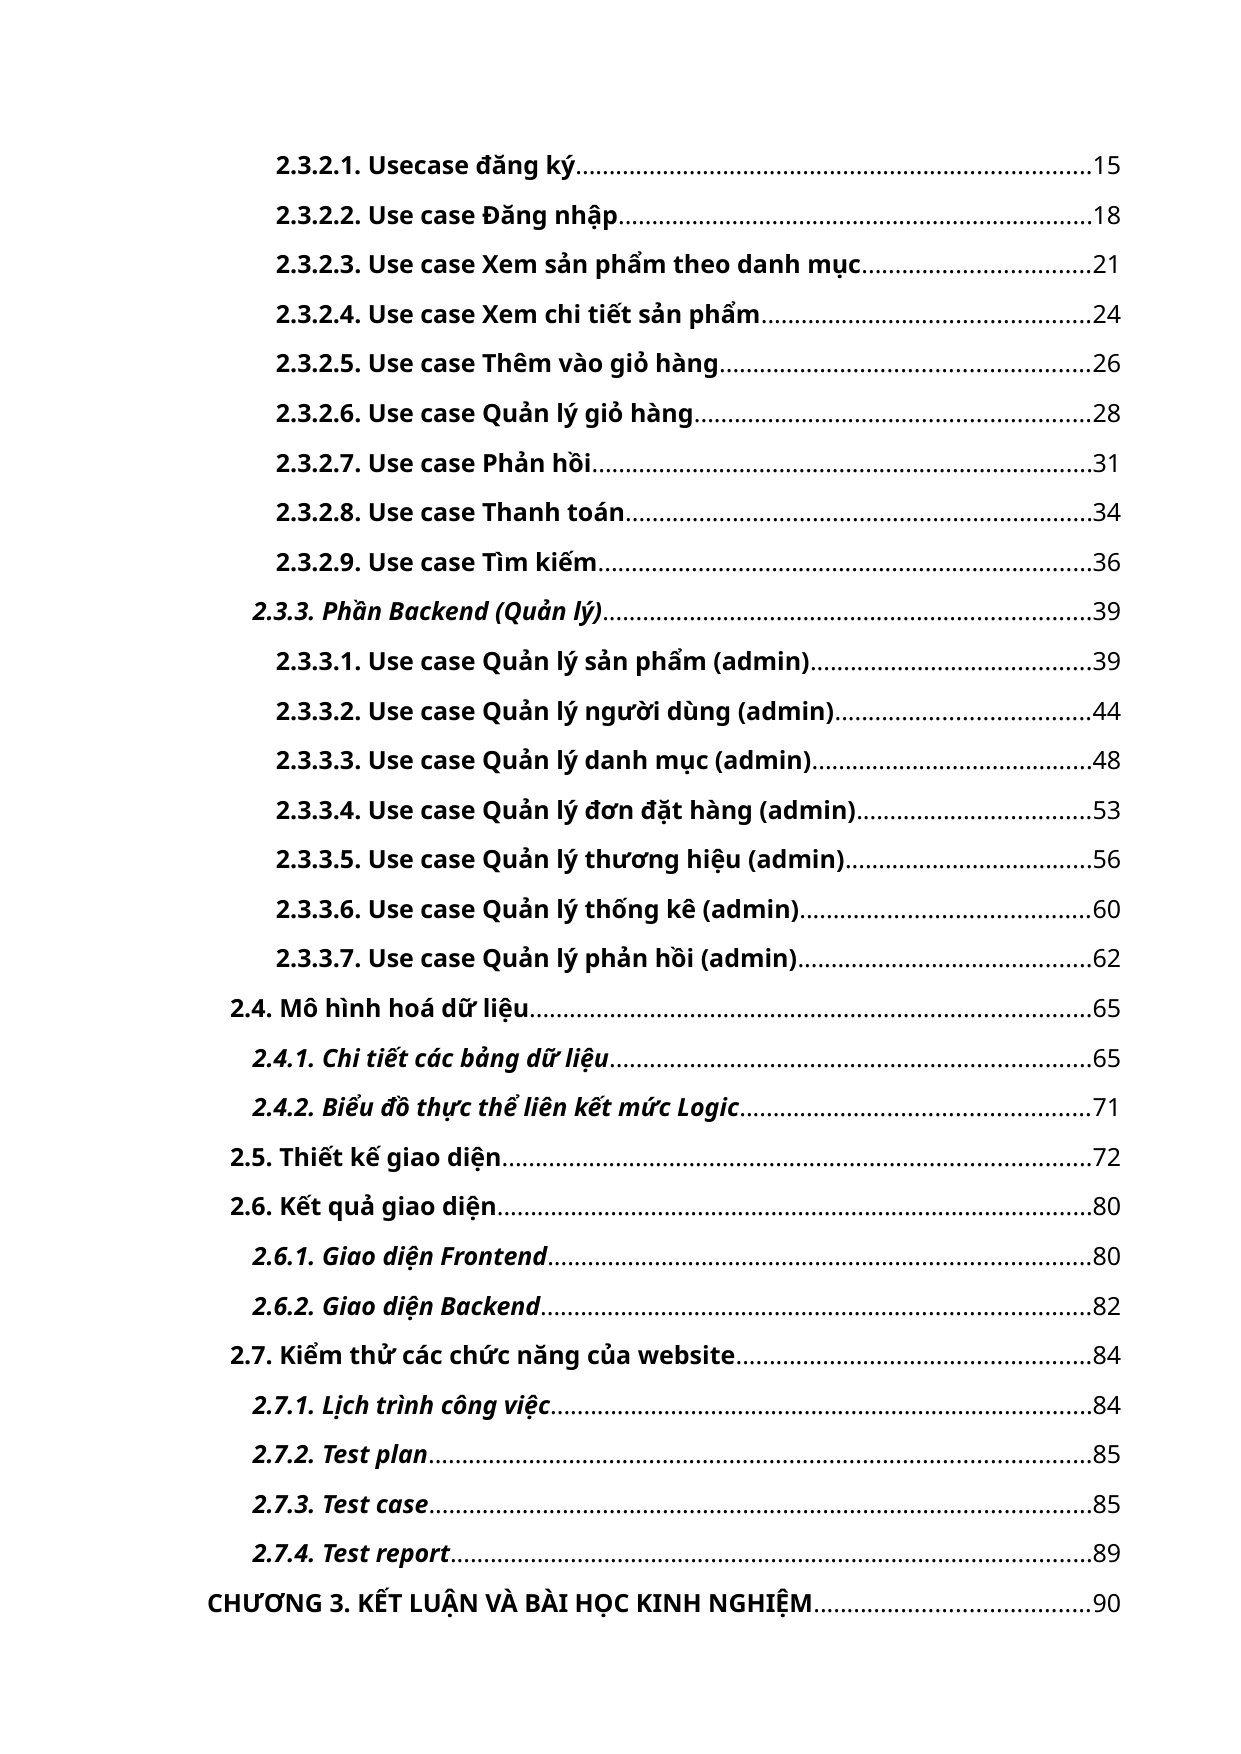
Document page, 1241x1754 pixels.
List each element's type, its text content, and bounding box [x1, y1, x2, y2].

text 2.7.4. Test report 89 [253, 1536, 1122, 1570]
text 2.3.2.5. Use case Thêm vào giỏ hàng 26 [276, 346, 1122, 380]
text 2.3.2.1. Usecase đăng ký 15 [276, 148, 1122, 182]
text 2.7.1. Lịch trình công việc 84 [253, 1387, 1122, 1421]
text 2.3.2.2. Use case Đăng nhập 18 [276, 197, 1122, 231]
text 2.7.2. Test plan 85 [253, 1437, 1122, 1471]
text 2.3.2.9. Use case Tìm kiếm 36 [276, 544, 1122, 578]
text 2.3.3.6. Use case Quản lý thống kê (admin) 60 [276, 891, 1122, 926]
text 2.3.2.3. Use case Xem sản phẩm theo danh mục 21 [276, 247, 1122, 281]
text 2.3.2.8. Use case Thanh toán 34 [276, 495, 1122, 529]
text 2.3.3.3. Use case Quản lý danh mục (admin) 48 [276, 743, 1122, 777]
text 2.5. Thiết kế giao diện 72 [230, 1139, 1122, 1173]
text 2.4. Mô hình hoá dữ liệu 65 [230, 991, 1122, 1025]
text 2.3.3. Phần Backend (Quản lý) 39 [253, 594, 1122, 628]
text 2.3.2.4. Use case Xem chi tiết sản phẩm 24 [276, 296, 1122, 331]
text 2.3.3.5. Use case Quản lý thương hiệu (admin) 56 [276, 842, 1122, 876]
text 2.3.2.7. Use case Phản hồi 31 [276, 445, 1122, 479]
text 2.3.3.1. Use case Quản lý sản phẩm (admin) 39 [276, 643, 1122, 678]
text 2.3.3.4. Use case Quản lý đơn đặt hàng (admin) 53 [276, 792, 1122, 826]
text 2.7.3. Test case 85 [253, 1486, 1122, 1521]
text 2.4.2. Biểu đồ thực thể liên kết mức Logic 71 [253, 1090, 1122, 1124]
text 2.3.3.2. Use case Quản lý người dùng (admin) 44 [276, 693, 1122, 727]
text 2.3.2.6. Use case Quản lý giỏ hàng 28 [276, 396, 1122, 430]
text 2.3.3.7. Use case Quản lý phản hồi (admin) 62 [276, 941, 1122, 975]
text 2.6.2. Giao diện Backend 82 [253, 1288, 1122, 1322]
text 2.6.1. Giao diện Frontend 80 [253, 1238, 1122, 1273]
text 2.4.1. Chi tiết các bảng dữ liệu 65 [253, 1040, 1122, 1074]
text 2.7. Kiểm thử các chức năng của website 84 [230, 1338, 1122, 1372]
text CHƯƠNG 3. KẾT LUẬN VÀ BÀI HỌC KINH NGHIỆM 90 [207, 1586, 1122, 1620]
text 2.6. Kết quả giao diện 80 [230, 1189, 1122, 1223]
